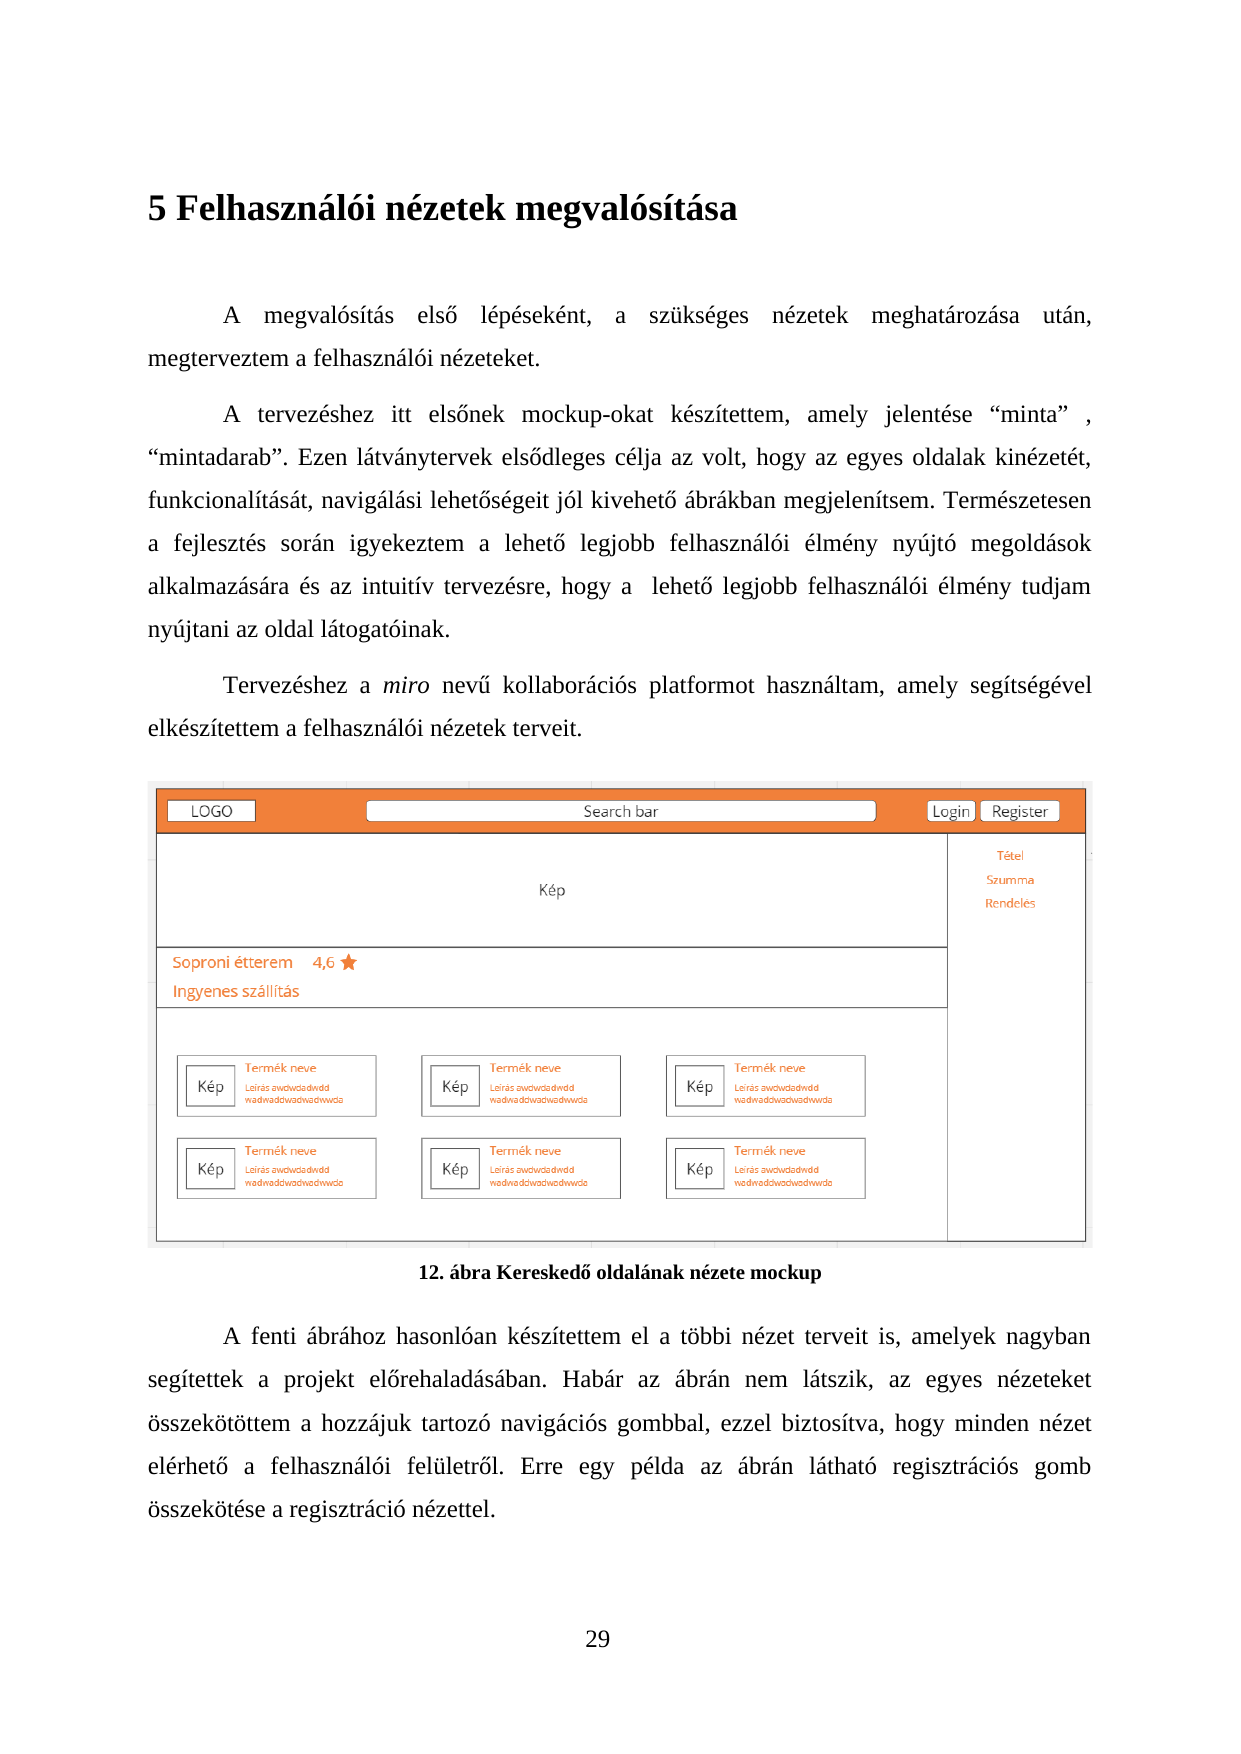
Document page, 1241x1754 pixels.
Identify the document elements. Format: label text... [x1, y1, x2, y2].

picture [147, 781, 1093, 1248]
text A tervezéshez itt elsőnek mockup-okat készítettem, amely jelentése “minta” , “mintadarab”. Ezen látványtervek elsődleges célja az volt, hogy az egyes oldalak kinézetét, funkcionalítását, navigálási lehetőségeit jól kivehető ábrákban megjelenítsem. Természetesen a fejlesztés során igyekeztem a lehető legjobb felhasználói élmény nyújtó megoldások alkalmazására és az intuitív tervezésre, hogy a lehető legjobb felhasználói élmény tudjam nyújtani az oldal látogatóinak. [148, 399, 1092, 643]
text A megvalósítás első lépéseként, a szükséges nézetek meghatározása után, megterveztem a felhasználói nézeteket. [148, 300, 1092, 372]
subtitle Felhasználói nézetek megvalósítása [148, 185, 1092, 228]
text A fenti ábrához hasonlóan készítettem el a többi nézet terveit is, amelyek nagyban segítettek a projekt előrehaladásában. Habár az ábrán nem látszik, az egyes nézeteket összekötöttem a hozzájuk tartozó navigációs gombbal, ezzel biztosítva, hogy minden nézet elérhető a felhasználói felületről. Erre egy példa az ábrán látható regisztrációs gomb összekötése a regisztráció nézettel. [148, 1321, 1092, 1523]
text . ábra Kereskedő oldalának nézete mockup [148, 1260, 1092, 1284]
text Tervezéshez a miro nevű kollaborációs platformot használtam, amely segítségével elkészítettem a felhasználói nézetek terveit. [148, 670, 1092, 742]
